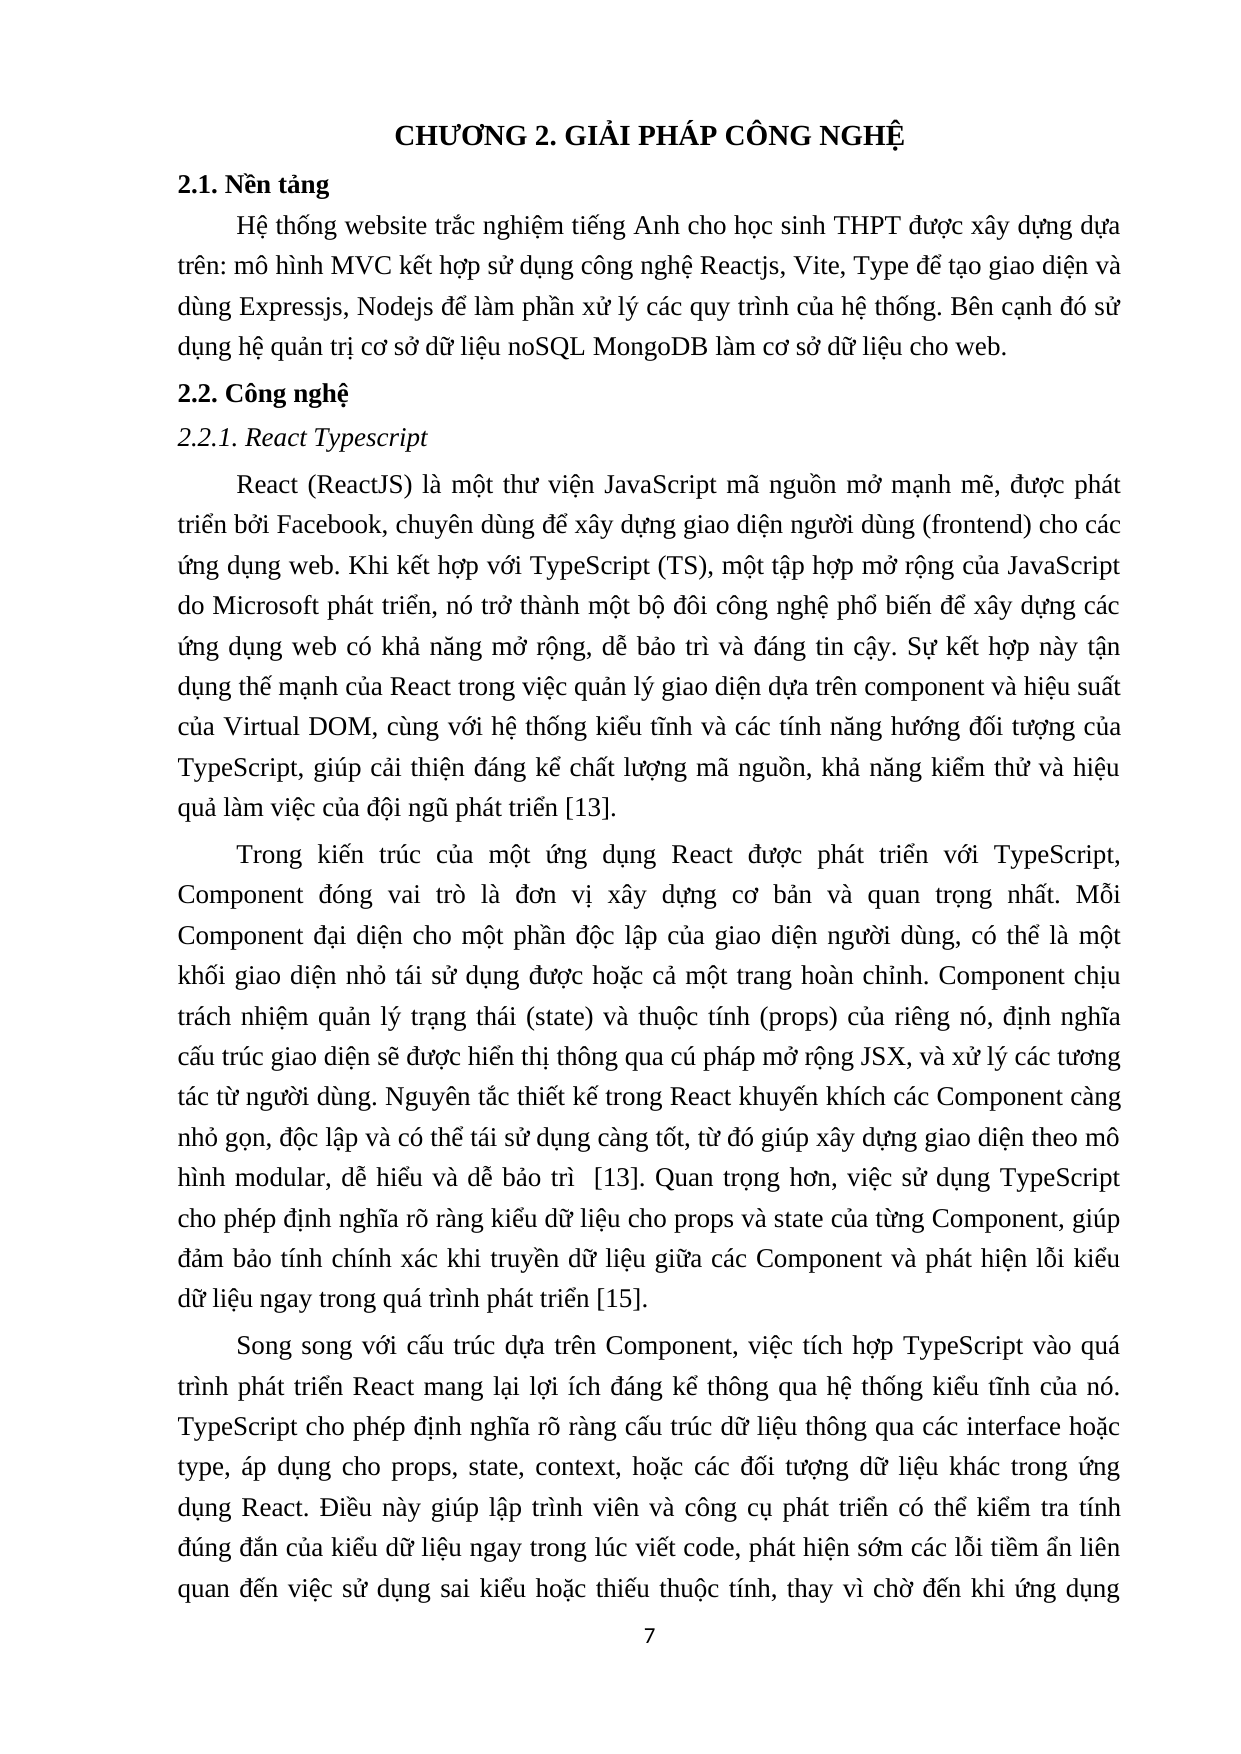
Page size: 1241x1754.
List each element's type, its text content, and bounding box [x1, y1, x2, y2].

text Công nghệ [177, 377, 1122, 408]
text React Typescript [177, 421, 1122, 452]
text Trong kiến trúc của một ứng dụng React được phát triển với TypeScript, Component đóng vai trò là đơn vị xây dựng cơ bản và quan trọng nhất. Mỗi Component đại diện cho một phần độc lập của giao diện người dùng, có thể là một khối giao diện nhỏ tái sử dụng được hoặc cả một trang hoàn chỉnh. Component chịu trách nhiệm quản lý trạng thái (state) và thuộc tính (props) của riêng nó, định nghĩa cấu trúc giao diện sẽ được hiển thị thông qua cú pháp mở rộng JSX, và xử lý các tương tác từ người dùng. Nguyên tắc thiết kế trong React khuyến khích các Component càng nhỏ gọn, độc lập và có thể tái sử dụng càng tốt, từ đó giúp xây dựng giao diện theo mô hình modular, dễ hiểu và dễ bảo trì [13]. Quan trọng hơn, việc sử dụng TypeScript cho phép định nghĩa rõ ràng kiểu dữ liệu cho props và state của từng Component, giúp đảm bảo tính chính xác khi truyền dữ liệu giữa các Component và phát hiện lỗi kiểu dữ liệu ngay trong quá trình phát triển [15]. [177, 838, 1122, 1314]
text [177, 1329, 1122, 1603]
text GIẢI PHÁP CÔNG NGHỆ [177, 118, 1122, 152]
text Nền tảng [177, 168, 1122, 199]
text React (ReactJS) là một thư viện JavaScript mã nguồn mở mạnh mẽ, được phát triển bởi Facebook, chuyên dùng để xây dựng giao diện người dùng (frontend) cho các ứng dụng web. Khi kết hợp với TypeScript (TS), một tập hợp mở rộng của JavaScript do Microsoft phát triển, nó trở thành một bộ đôi công nghệ phổ biến để xây dựng các ứng dụng web có khả năng mở rộng, dễ bảo trì và đáng tin cậy. Sự kết hợp này tận dụng thế mạnh của React trong việc quản lý giao diện dựa trên component và hiệu suất của Virtual DOM, cùng với hệ thống kiểu tĩnh và các tính năng hướng đối tượng của TypeScript, giúp cải thiện đáng kể chất lượng mã nguồn, khả năng kiểm thử và hiệu quả làm việc của đội ngũ phát triển [13]. [177, 468, 1122, 822]
text Hệ thống website trắc nghiệm tiếng Anh cho học sinh THPT được xây dựng dựa trên: mô hình MVC kết hợp sử dụng công nghệ Reactjs, Vite, Type để tạo giao diện và dùng Expressjs, Nodejs để làm phần xử lý các quy trình của hệ thống. Bên cạnh đó sử dụng hệ quản trị cơ sở dữ liệu noSQL MongoDB làm cơ sở dữ liệu cho web. [177, 209, 1122, 361]
